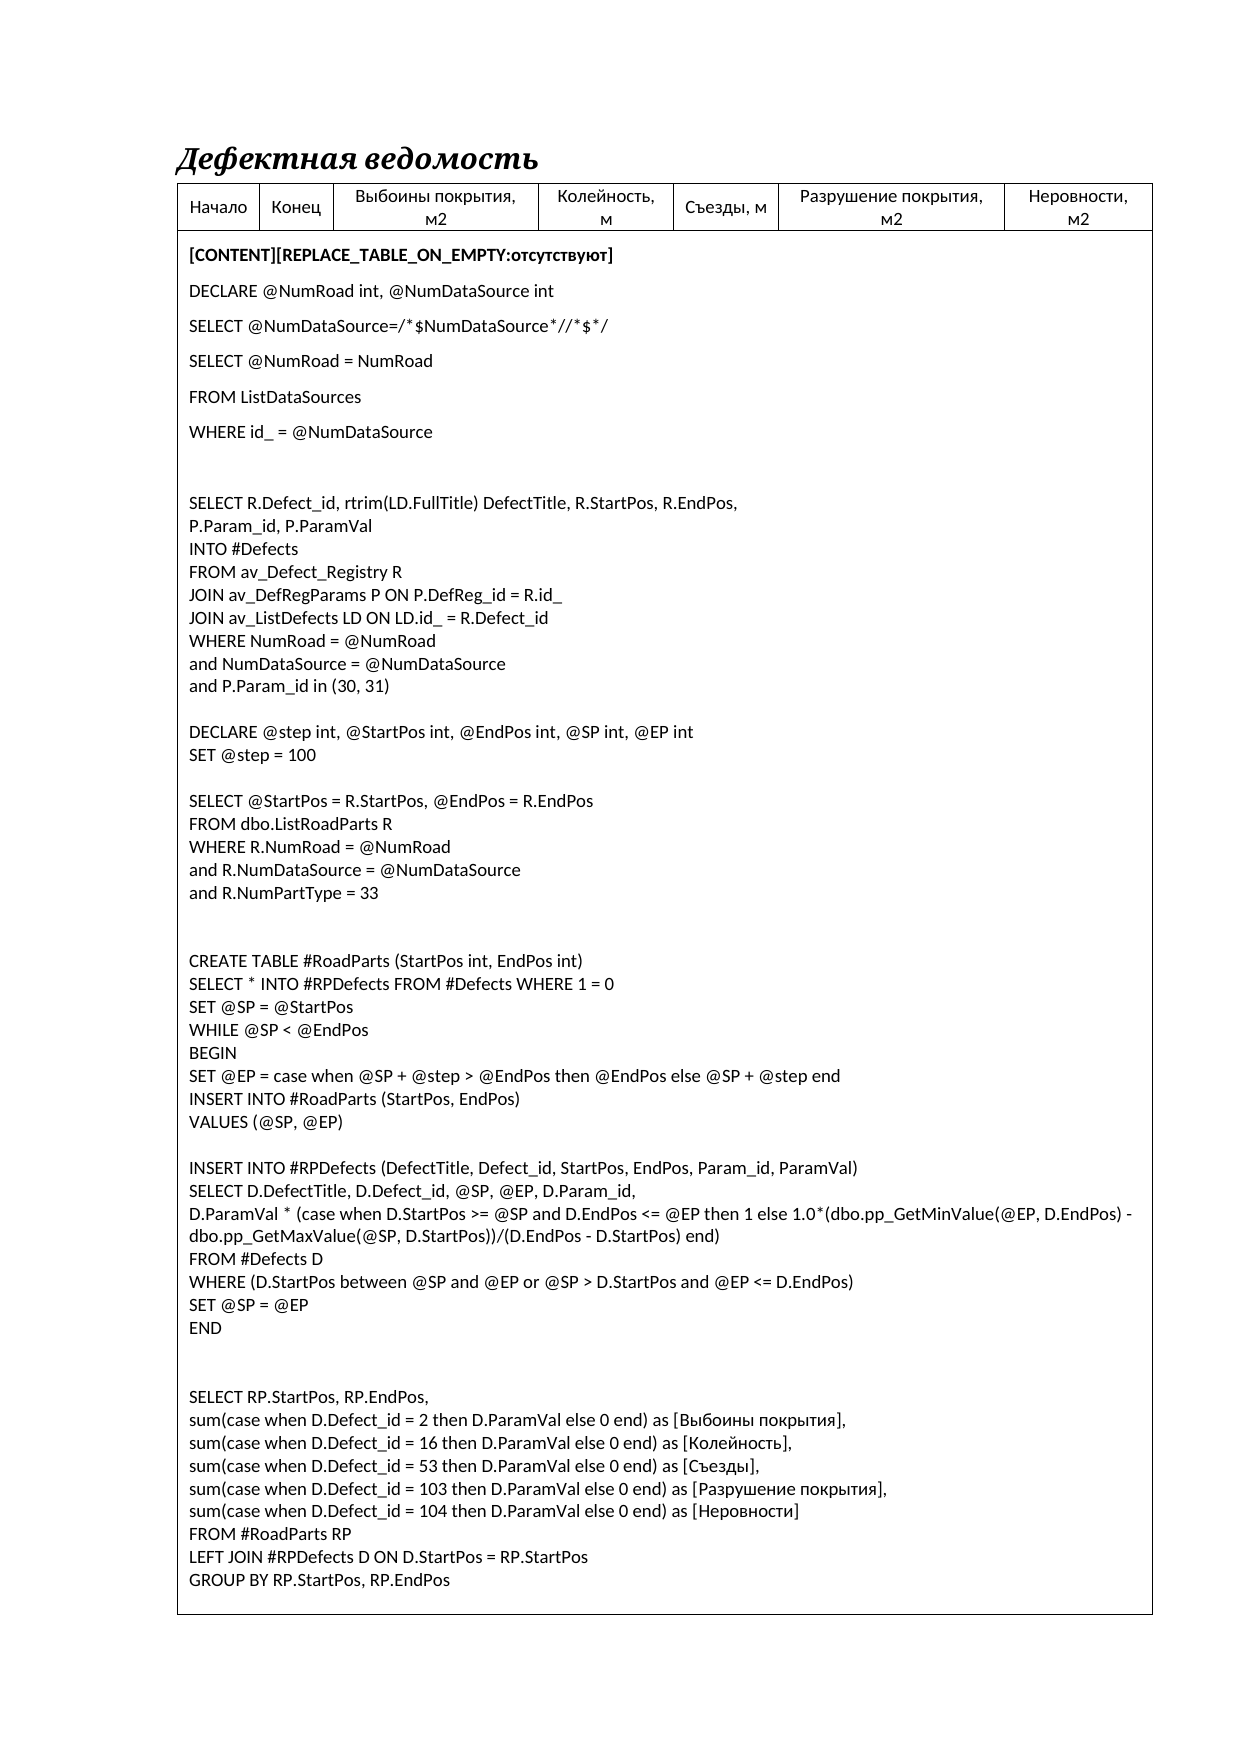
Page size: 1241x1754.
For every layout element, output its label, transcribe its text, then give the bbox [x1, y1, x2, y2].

table_header Начало [178, 184, 259, 230]
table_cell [178, 231, 1152, 1614]
table_header Разрушение покрытия, м2 [779, 184, 1004, 230]
table_header Съезды, м [674, 184, 778, 230]
table_header Выбоины покрытия, м2 [334, 184, 538, 230]
table_header Конец [260, 184, 333, 230]
subtitle Дефектная ведомость [177, 143, 1152, 177]
table_header Неровности, м2 [1005, 184, 1152, 230]
table_header Колейность, м [539, 184, 673, 230]
